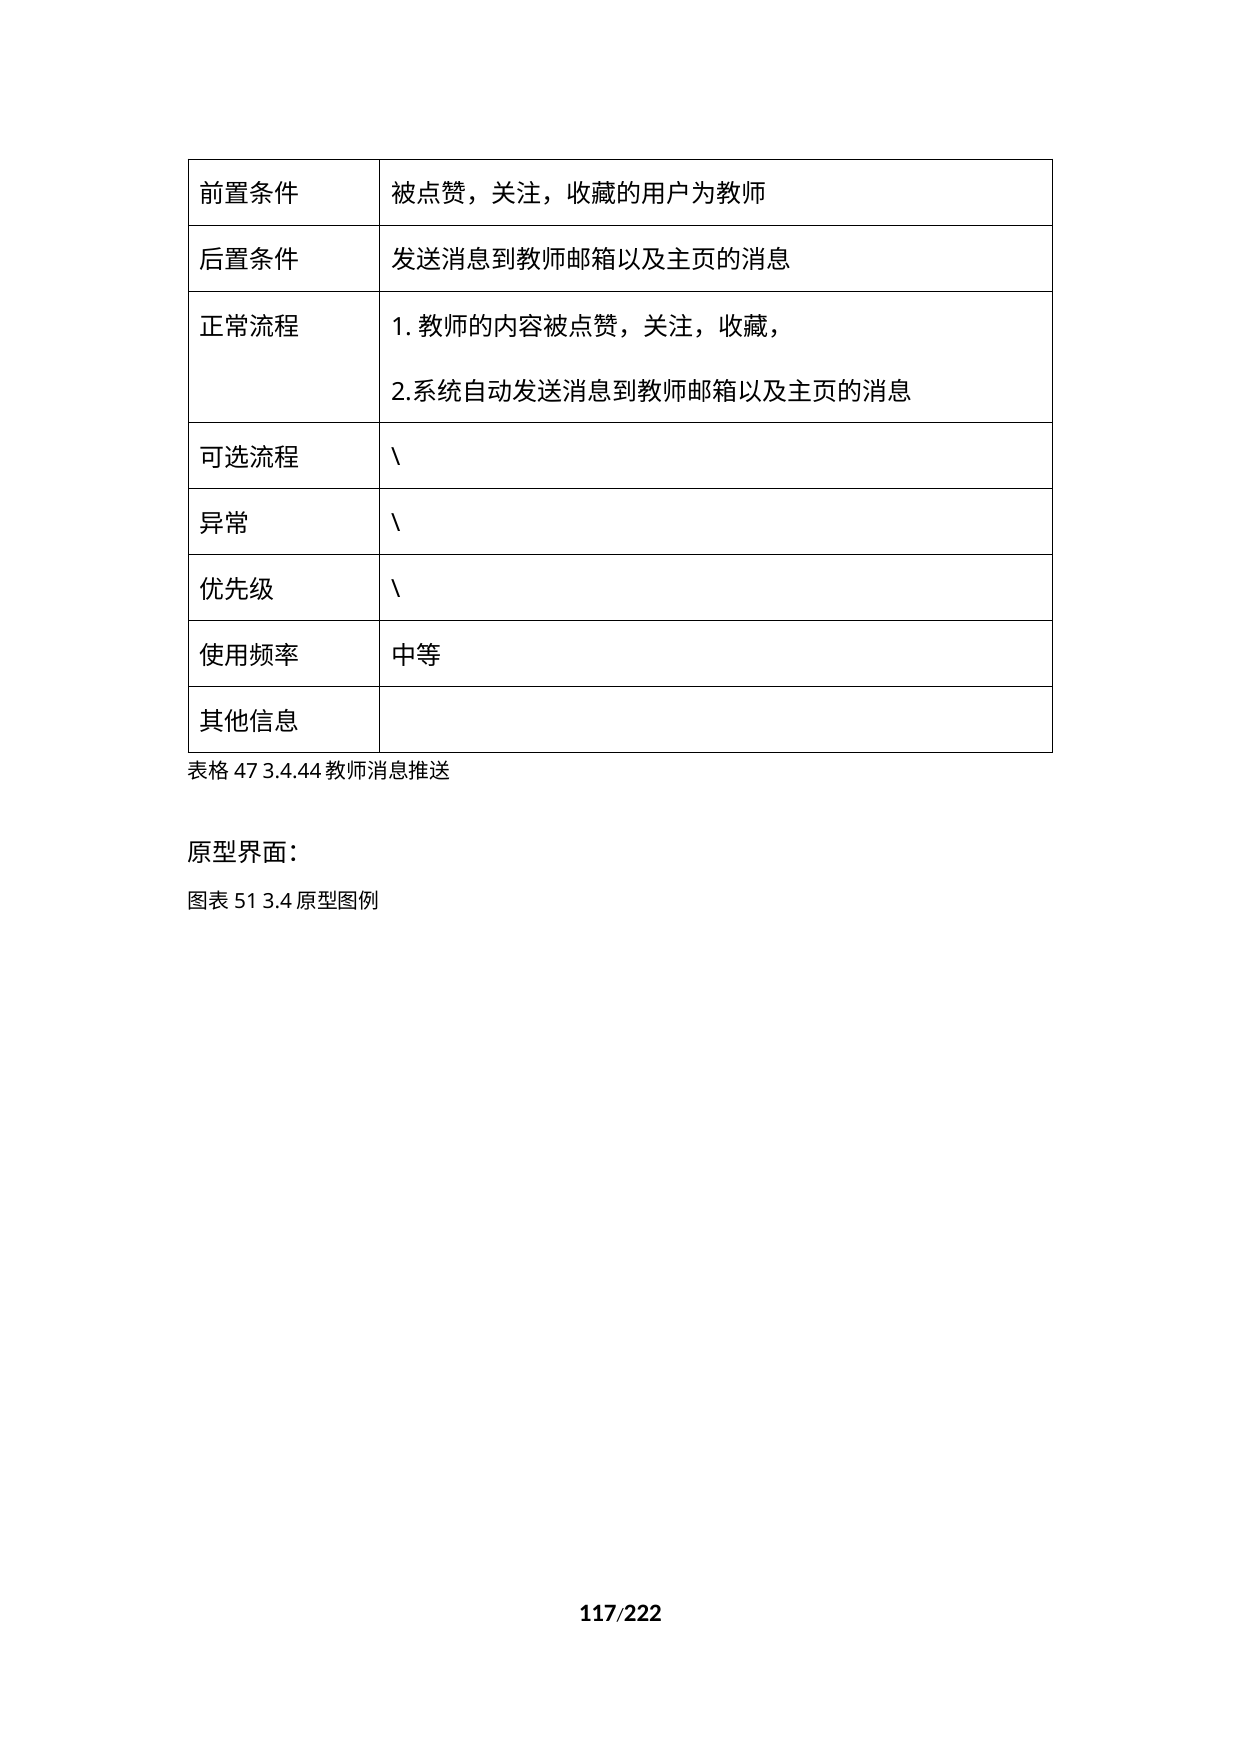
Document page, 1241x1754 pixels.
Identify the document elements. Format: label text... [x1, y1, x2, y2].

table_cell 可选流程 [189, 423, 379, 488]
table_cell 其他信息 [189, 687, 379, 752]
table_cell 后置条件 [189, 226, 379, 291]
text 图表 51 3.4原型图例 [187, 883, 1053, 915]
table_cell 使用频率 [189, 621, 379, 686]
table_cell 前置条件 [189, 160, 379, 224]
table_cell 正常流程 [189, 292, 379, 422]
table_cell \ [380, 555, 1052, 620]
table_cell [380, 687, 1052, 752]
table_cell 异常 [189, 489, 379, 554]
table_cell \ [380, 489, 1052, 554]
text 原型界面： [187, 818, 1053, 883]
table_cell \ [380, 423, 1052, 488]
text 表格 47 3.4.44教师消息推送 [187, 753, 1053, 785]
table_cell 1. 教师的内容被点赞，关注，收藏， 2.系统自动发送消息到教师邮箱以及主页的消息 [380, 292, 1052, 422]
table_cell 中等 [380, 621, 1052, 686]
table_cell 被点赞，关注，收藏的用户为教师 [380, 160, 1052, 224]
table_cell 发送消息到教师邮箱以及主页的消息 [380, 226, 1052, 291]
table_cell 优先级 [189, 555, 379, 620]
